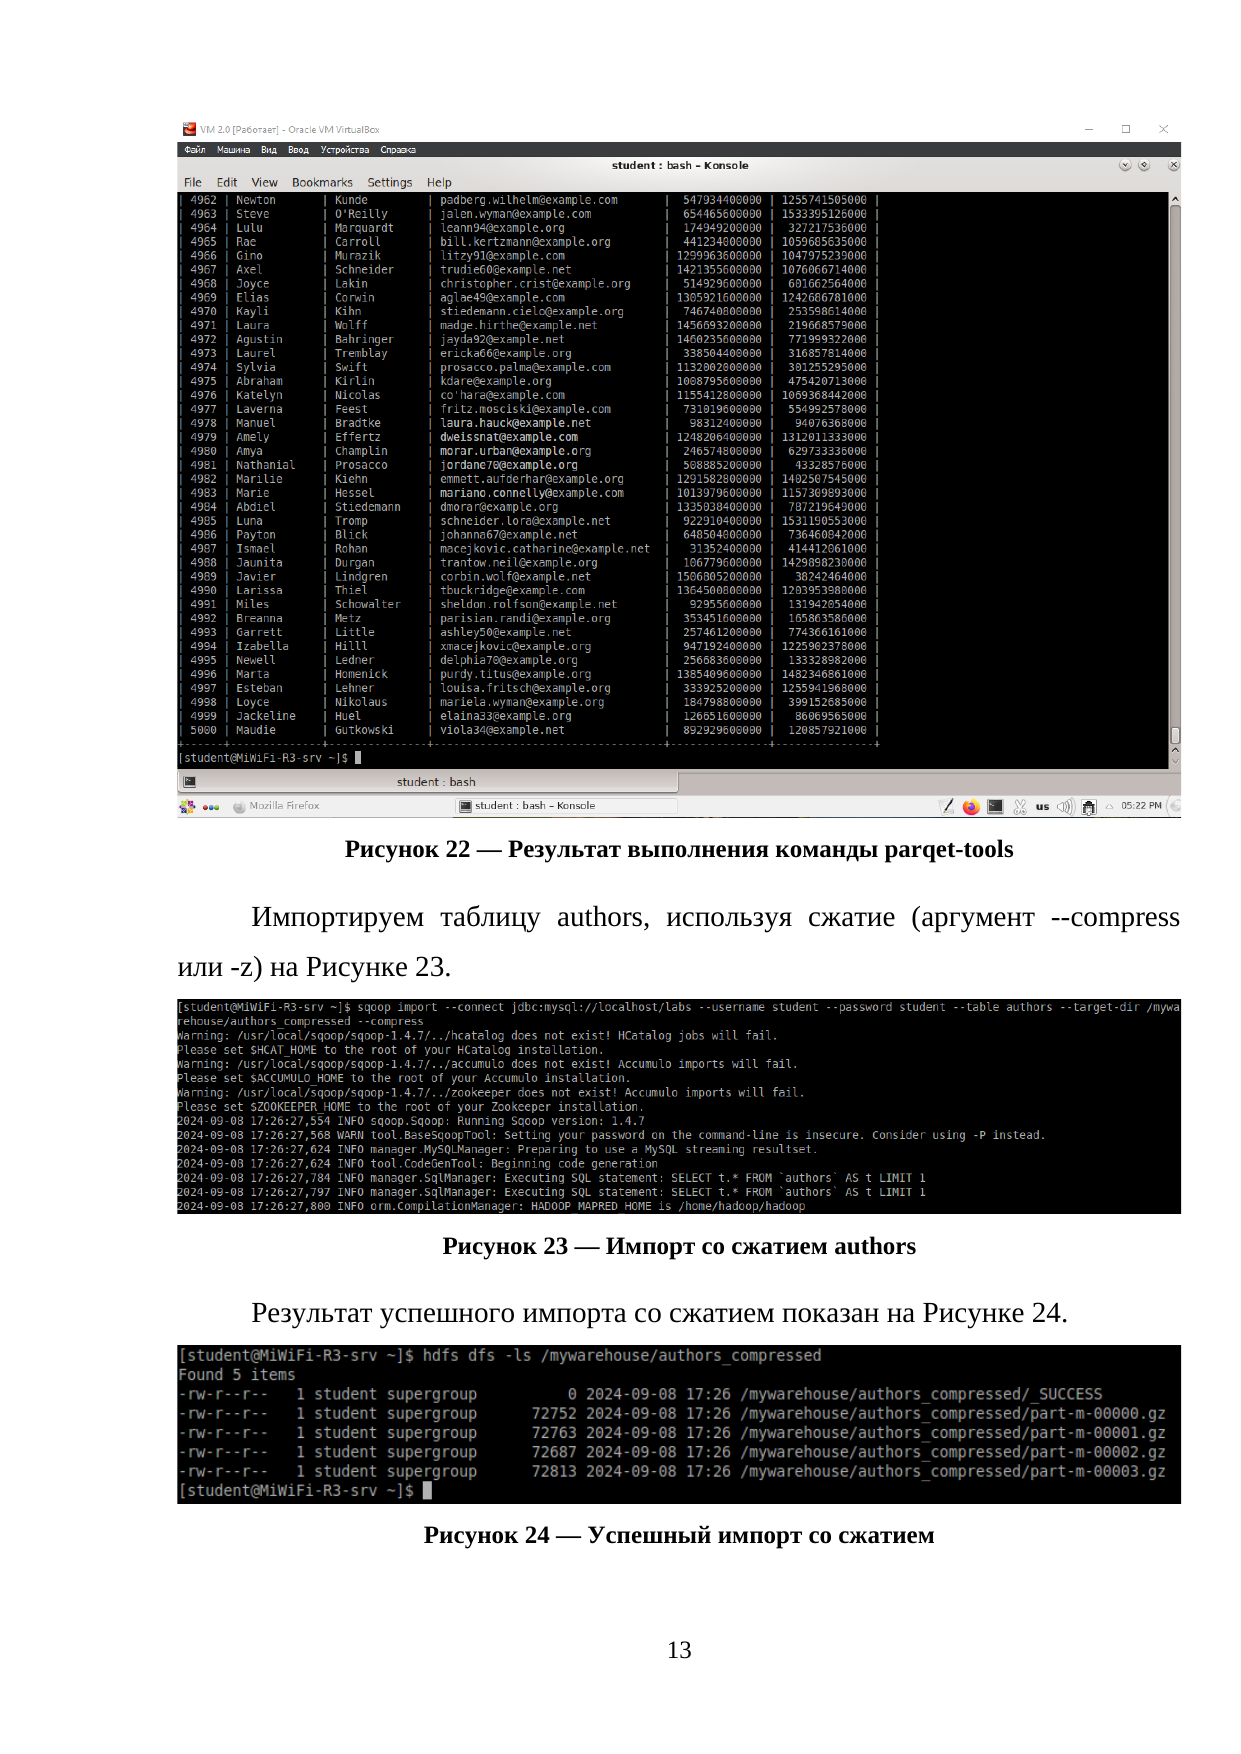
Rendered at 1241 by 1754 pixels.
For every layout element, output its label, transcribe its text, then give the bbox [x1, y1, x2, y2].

text Рисунок 22 — Результат выполнения команды parqet-tools [177, 834, 1181, 863]
text Рисунок 23 — Импорт со сжатием authors [177, 1231, 1181, 1259]
text Импортируем таблицу authors, используя сжатие (аргумент --compress или -z) на Рисунке 23. [177, 899, 1181, 983]
picture [177, 999, 1182, 1214]
text Результат успешного импорта со сжатием показан на Рисунке 24. [177, 1295, 1181, 1328]
picture [177, 118, 1182, 818]
text Рисунок 24 — Успешный импорт со сжатием [177, 1521, 1181, 1549]
picture [177, 1345, 1182, 1504]
